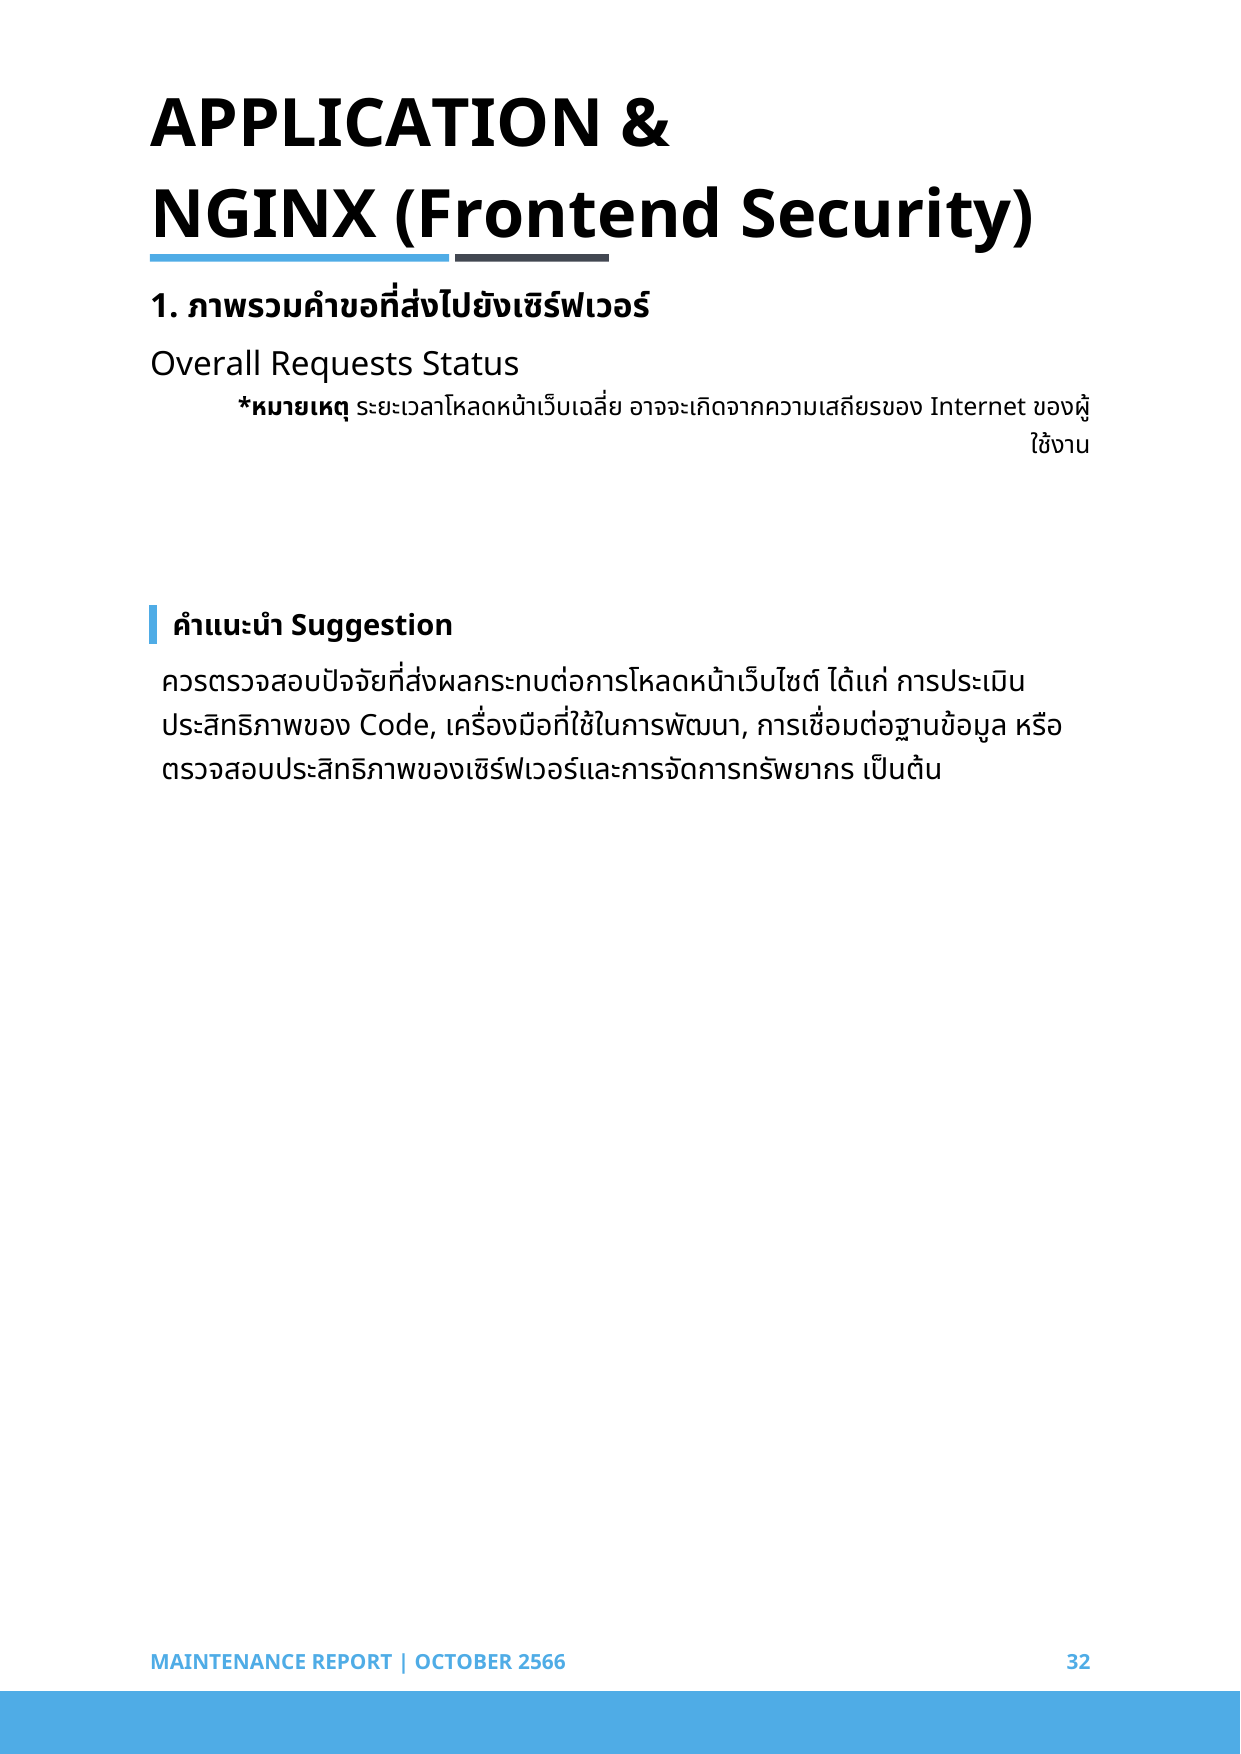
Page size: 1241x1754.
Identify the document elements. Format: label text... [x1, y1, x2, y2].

text *หมายเหตุ ระยะเวลาโหลดหน้าเว็บเฉลี่ย อาจจะเกิดจากความเสถียรของ Internet ของผู้ใช้งาน [150, 389, 1090, 465]
table_header คำแนะนำ Suggestion [150, 605, 1089, 660]
table_cell ควรตรวจสอบปัจจัยที่ส่งผลกระทบต่อการโหลดหน้าเว็บไซต์ ได้แก่ การประเมินประสิทธิภาพของ Code, เครื่องมือที่ใช้ในการพัฒนา, การเชื่อมต่อฐานข้อมูล หรือ ตรวจสอบประสิทธิภาพของเซิร์ฟเวอร์และการจัดการทรัพยากร เป็นต้น [150, 660, 1089, 793]
